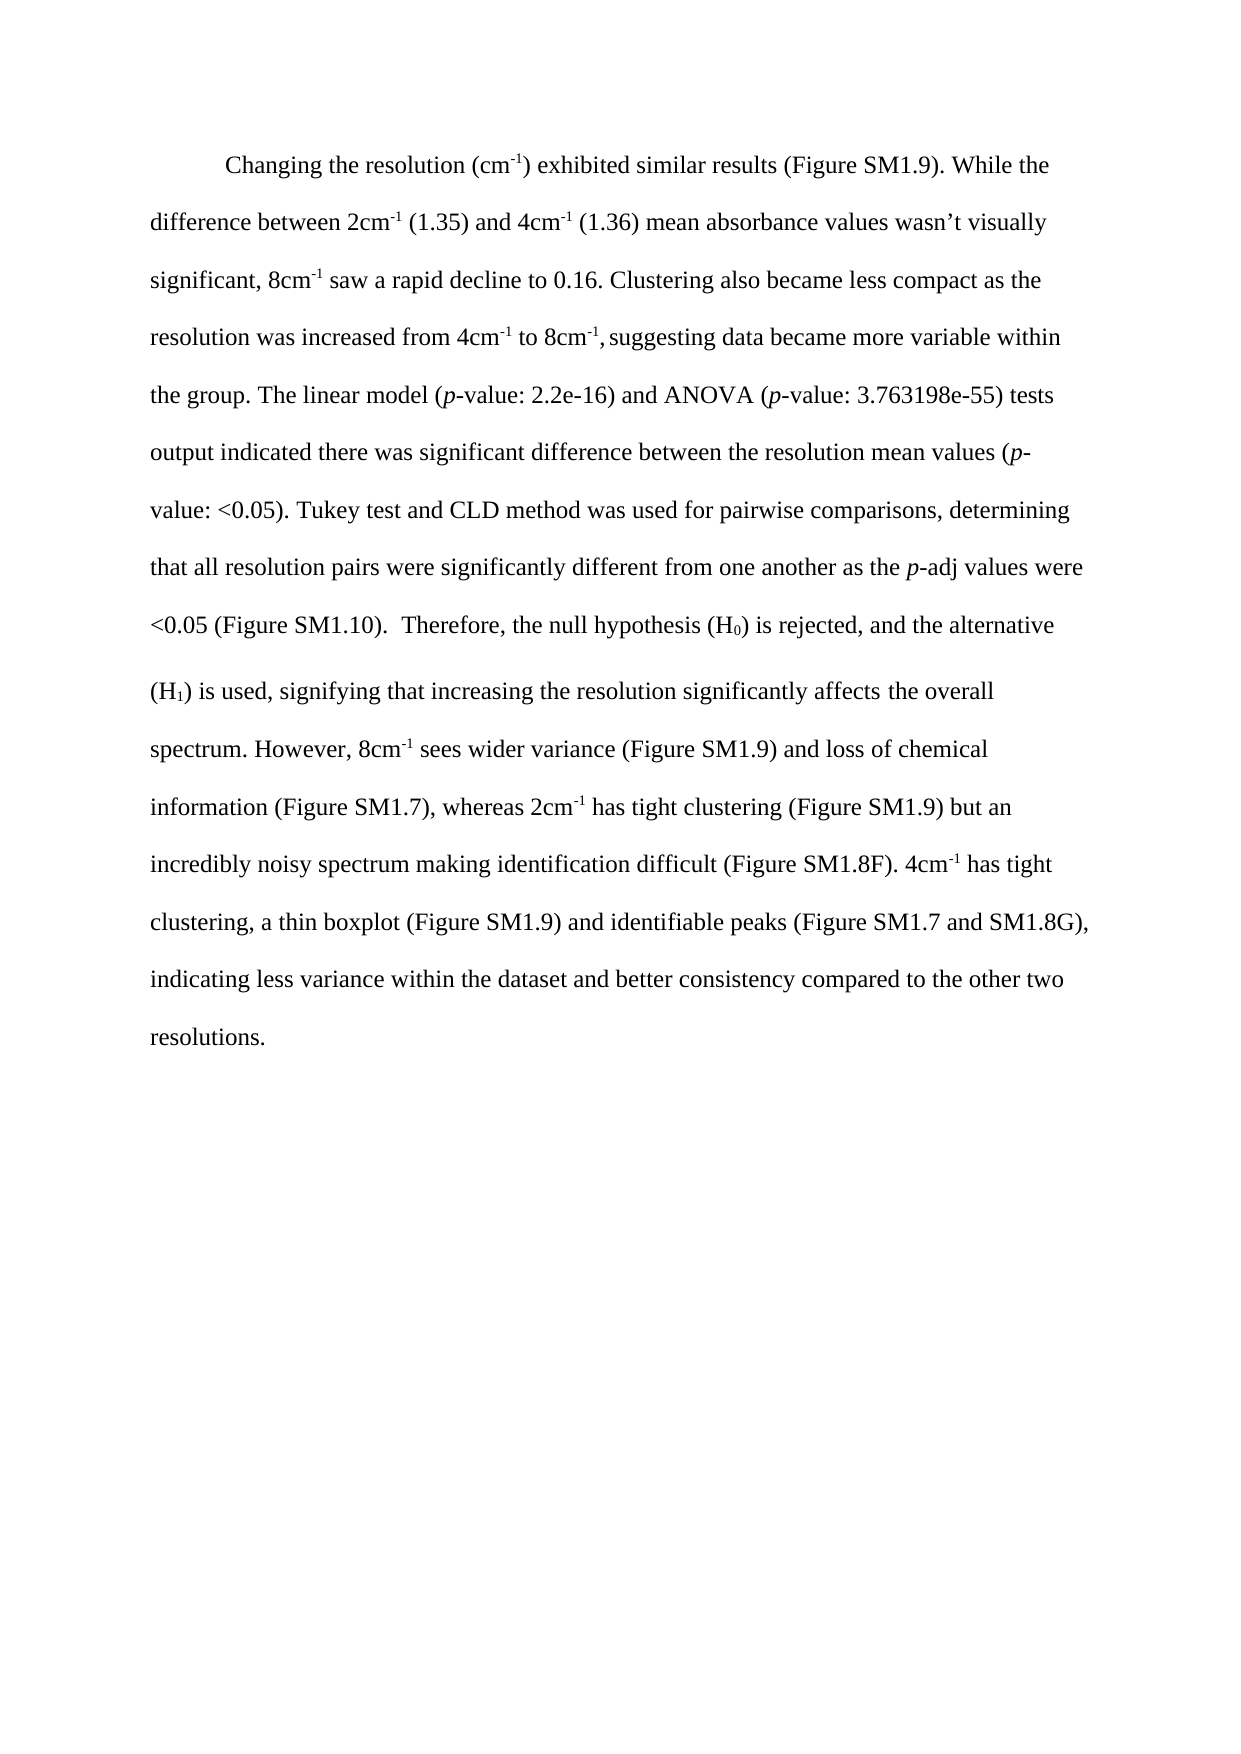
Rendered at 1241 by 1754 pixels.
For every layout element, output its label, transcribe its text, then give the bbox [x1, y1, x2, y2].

text Changing the resolution (cm-1) exhibited similar results (Figure SM1.9). While the difference between 2cm-1 (1.35) and 4cm-1 (1.36) mean absorbance values wasn’t visually significant, 8cm-1 saw a rapid decline to 0.16. Clustering also became less compact as the resolution was increased from 4cm-1 to 8cm-1, suggesting data became more variable within the group. The linear model (p-value: 2.2e-16) and ANOVA (p-value: 3.763198e-55) tests output indicated there was significant difference between the resolution mean values (p-value: <0.05). Tukey test and CLD method was used for pairwise comparisons, determining that all resolution pairs were significantly different from one another as the p-adj values were <0.05 (Figure SM1.10). Therefore, the null hypothesis (H0) is rejected, and the alternative (H1) is used, signifying that increasing the resolution significantly affects the overall spectrum. However, 8cm-1 sees wider variance (Figure SM1.9) and loss of chemical information (Figure SM1.7), whereas 2cm-1 has tight clustering (Figure SM1.9) but an incredibly noisy spectrum making identification difficult (Figure SM1.8F). 4cm-1 has tight clustering, a thin boxplot (Figure SM1.9) and identifiable peaks (Figure SM1.7 and SM1.8G), indicating less variance within the dataset and better consistency compared to the other two resolutions. [150, 150, 1090, 1051]
